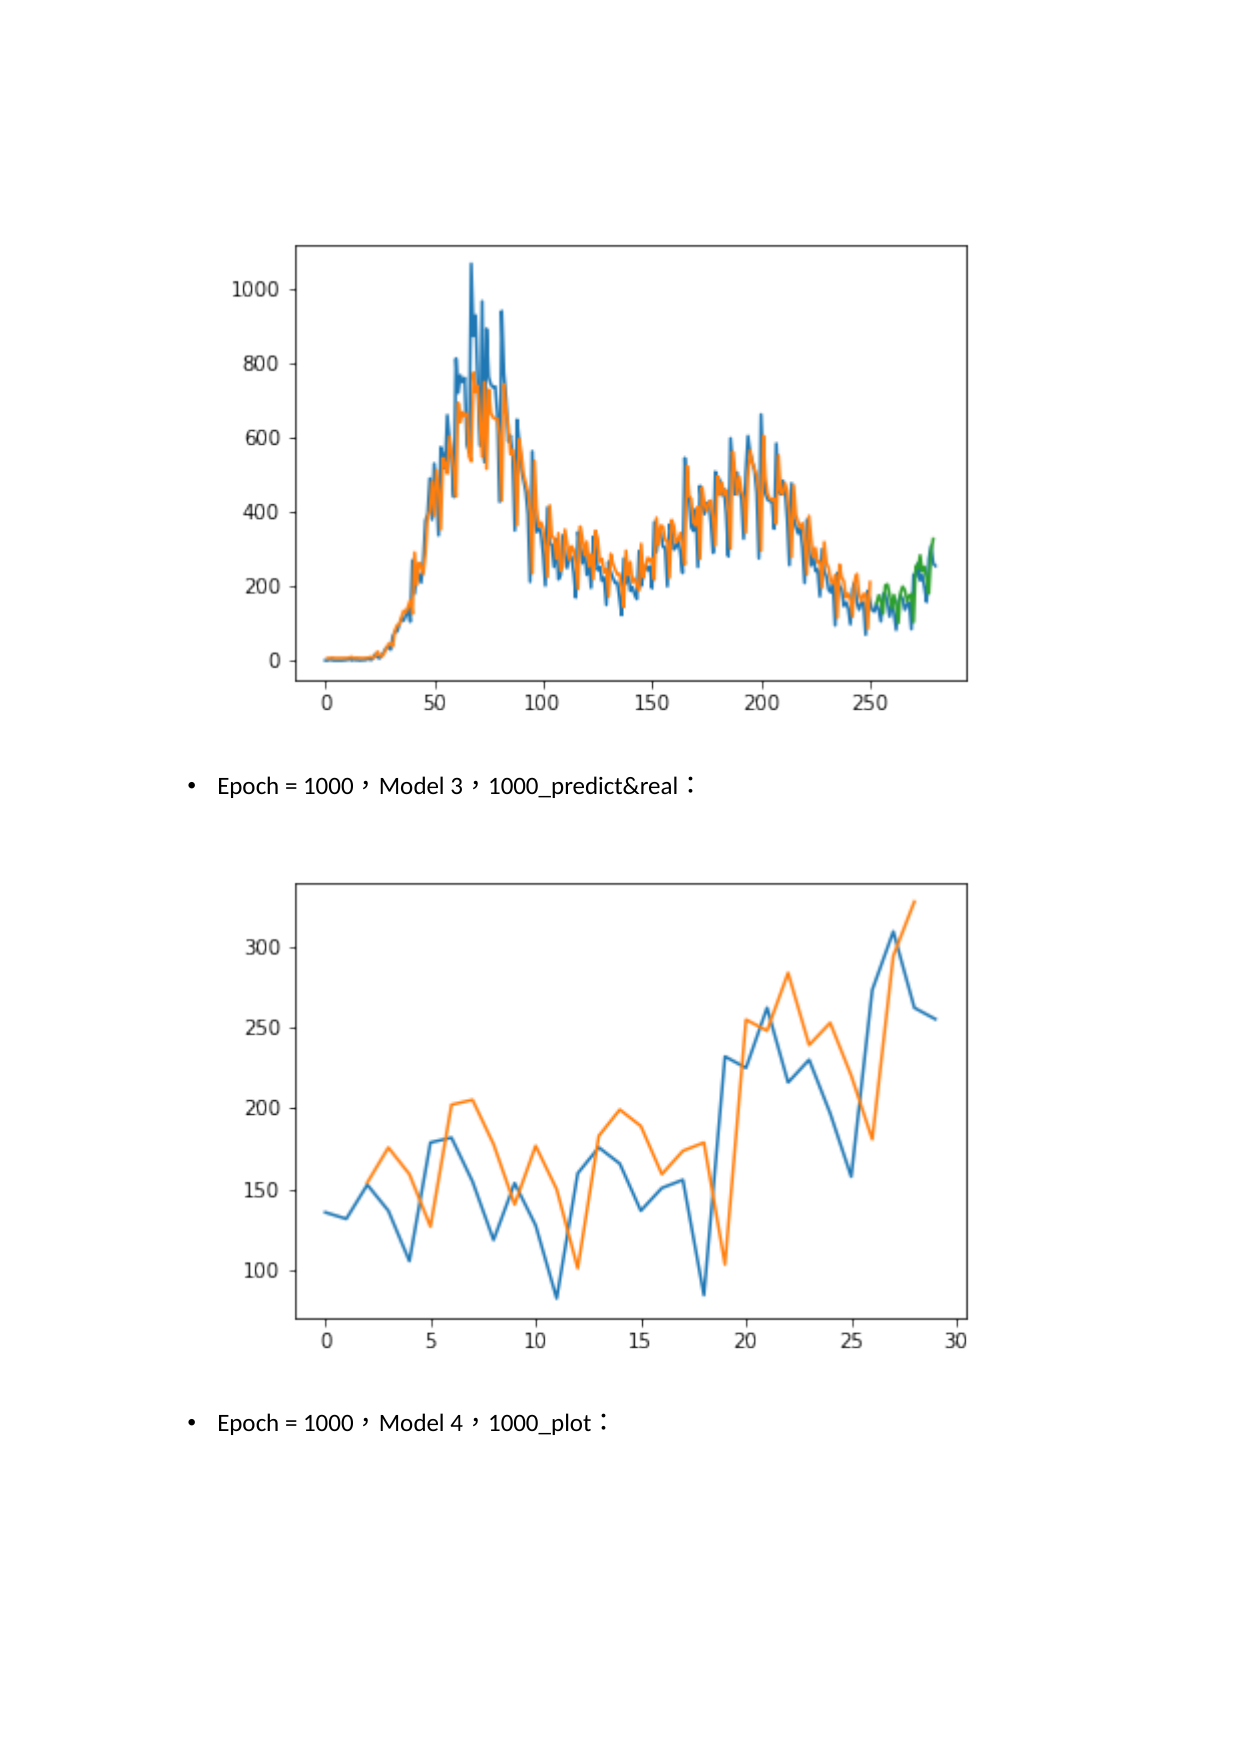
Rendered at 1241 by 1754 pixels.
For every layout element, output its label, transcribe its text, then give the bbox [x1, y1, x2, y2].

list Epoch = 1000，Model 4，1000_plot： [187, 1402, 1053, 1439]
picture [187, 813, 1053, 1391]
list Epoch = 1000，Model 3，1000_predict&real： [187, 764, 1053, 802]
picture [187, 176, 1053, 753]
